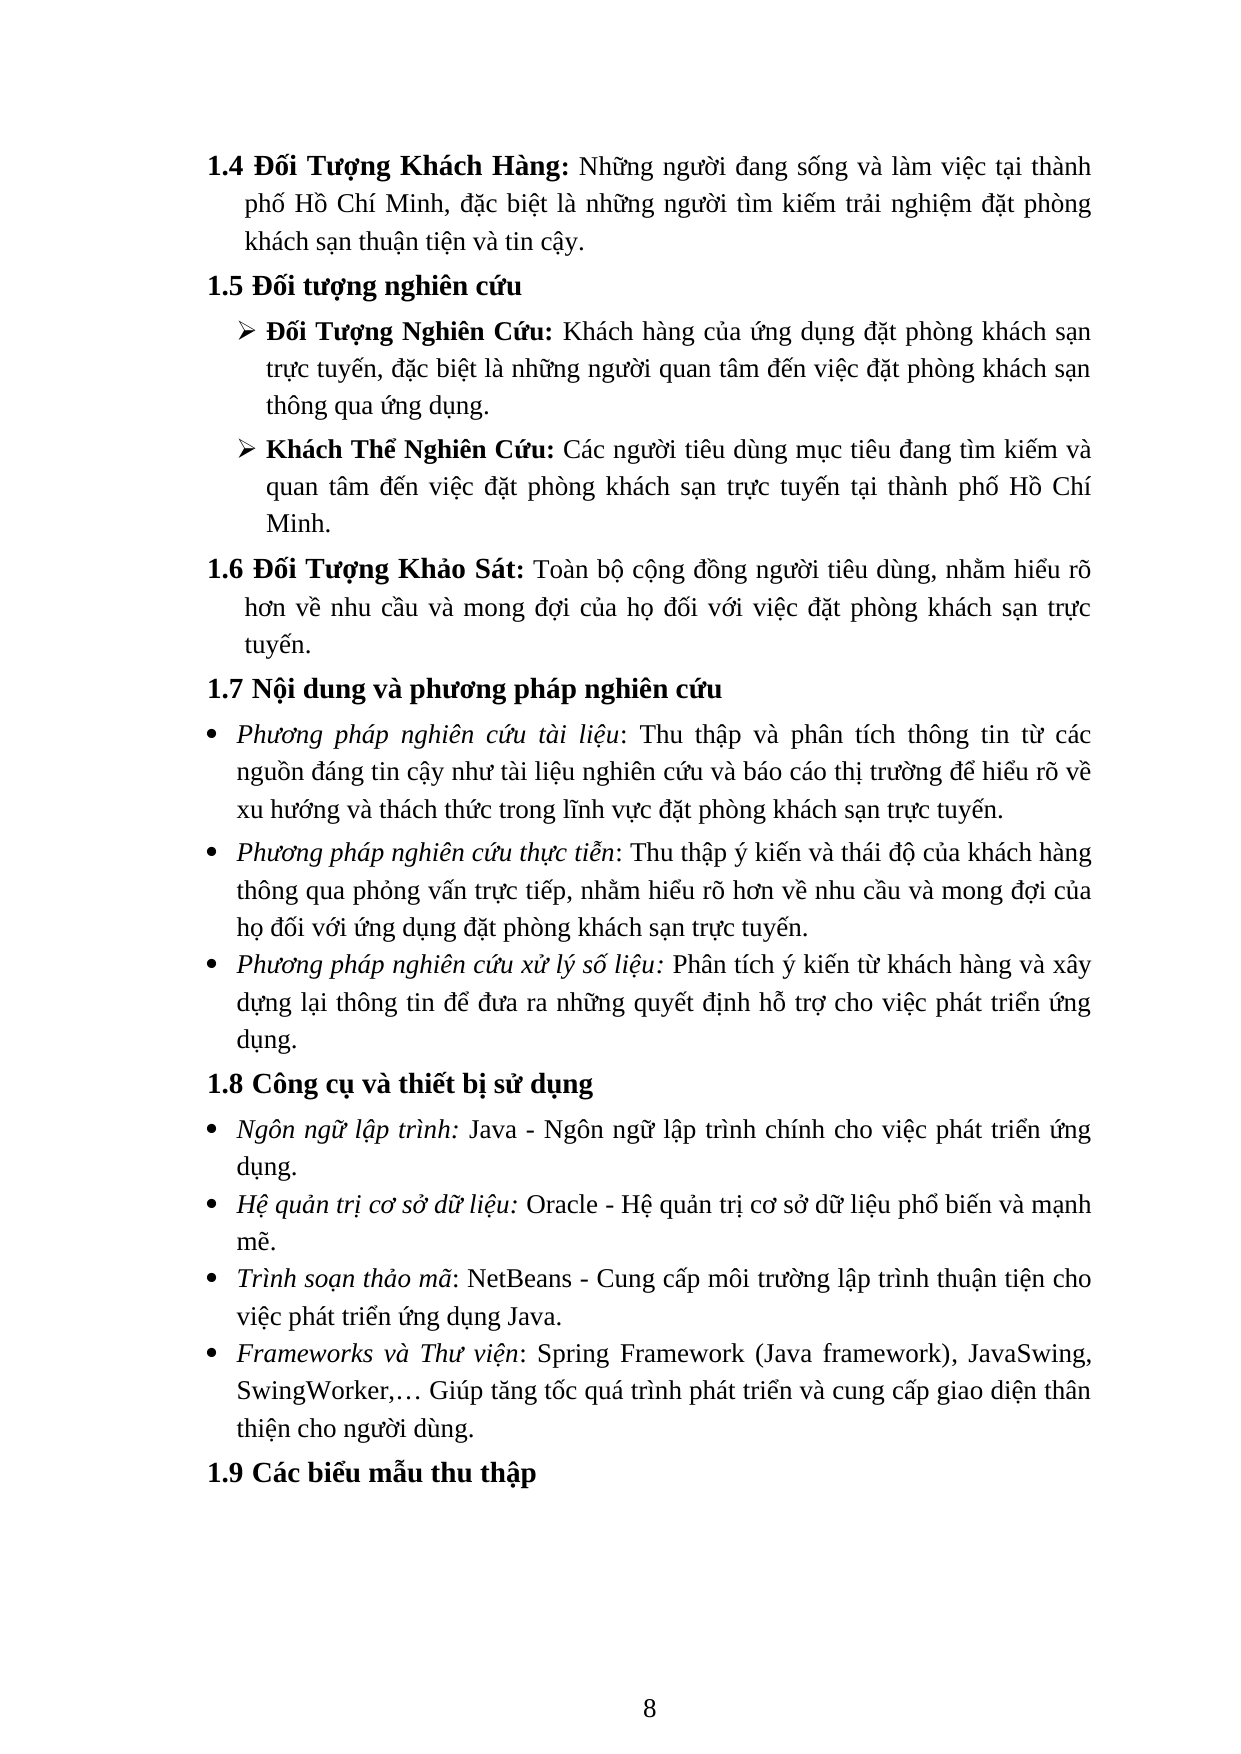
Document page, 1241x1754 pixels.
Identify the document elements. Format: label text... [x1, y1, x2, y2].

text Nội dung và phương pháp nghiên cứu [207, 672, 1092, 705]
list Khách Thể Nghiên Cứu: Các người tiêu dùng mục tiêu đang tìm kiếm và quan tâm đến việc đặt phòng khách sạn trực tuyến tại thành phố Hồ Chí Minh. [236, 433, 1092, 539]
list Phương pháp nghiên cứu tài liệu: Thu thập và phân tích thông tin từ các nguồn đáng tin cậy như tài liệu nghiên cứu và báo cáo thị trường để hiểu rõ về xu hướng và thách thức trong lĩnh vực đặt phòng khách sạn trực tuyến. [207, 718, 1092, 824]
list Ngôn ngữ lập trình: Java - Ngôn ngữ lập trình chính cho việc phát triển ứng dụng. [207, 1113, 1092, 1182]
list Trình soạn thảo mã: NetBeans - Cung cấp môi trường lập trình thuận tiện cho việc phát triển ứng dụng Java. [207, 1262, 1092, 1331]
text Đối tượng nghiên cứu [207, 268, 1092, 302]
list Đối Tượng Nghiên Cứu: Khách hàng của ứng dụng đặt phòng khách sạn trực tuyến, đặc biệt là những người quan tâm đến việc đặt phòng khách sạn thông qua ứng dụng. [236, 315, 1092, 421]
list Phương pháp nghiên cứu thực tiễn: Thu thập ý kiến và thái độ của khách hàng thông qua phỏng vấn trực tiếp, nhằm hiểu rõ hơn về nhu cầu và mong đợi của họ đối với ứng dụng đặt phòng khách sạn trực tuyến. [207, 836, 1092, 942]
list Đối Tượng Khảo Sát: Toàn bộ cộng đồng người tiêu dùng, nhằm hiểu rõ hơn về nhu cầu và mong đợi của họ đối với việc đặt phòng khách sạn trực tuyến. [207, 551, 1092, 659]
list Phương pháp nghiên cứu xử lý số liệu: Phân tích ý kiến từ khách hàng và xây dựng lại thông tin để đưa ra những quyết định hỗ trợ cho việc phát triển ứng dụng. [207, 948, 1092, 1054]
list Frameworks và Thư viện: Spring Framework (Java framework), JavaSwing, SwingWorker,… Giúp tăng tốc quá trình phát triển và cung cấp giao diện thân thiện cho người dùng. [207, 1337, 1092, 1443]
list Đối Tượng Khách Hàng: Những người đang sống và làm việc tại thành phố Hồ Chí Minh, đặc biệt là những người tìm kiếm trải nghiệm đặt phòng khách sạn thuận tiện và tin cậy. [207, 148, 1092, 256]
text Công cụ và thiết bị sử dụng [207, 1067, 1092, 1100]
text Các biểu mẫu thu thập [207, 1455, 1092, 1489]
list Hệ quản trị cơ sở dữ liệu: Oracle - Hệ quản trị cơ sở dữ liệu phổ biến và mạnh mẽ. [207, 1188, 1092, 1256]
